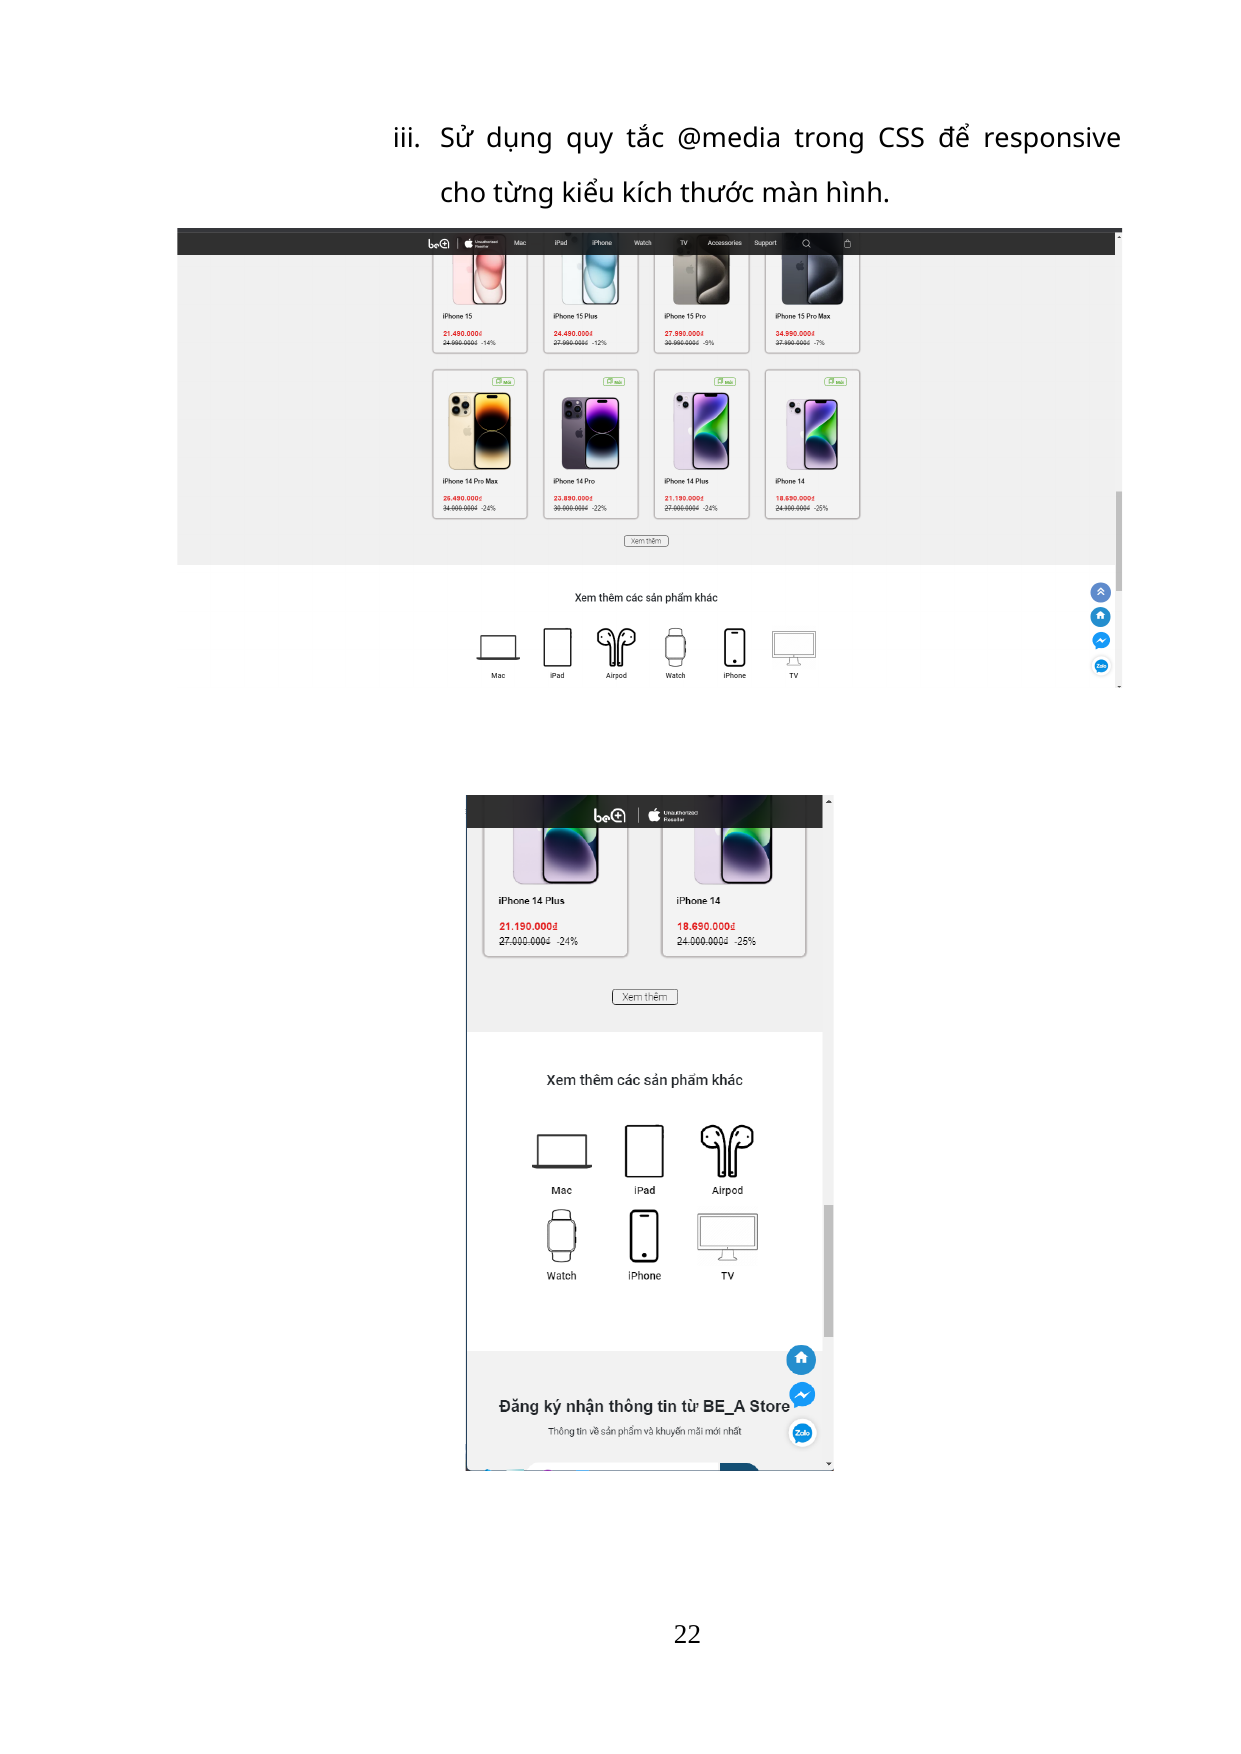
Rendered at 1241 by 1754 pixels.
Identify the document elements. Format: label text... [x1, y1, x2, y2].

list Sử dụng quy tắc @media trong CSS để responsive cho từng kiểu kích thước màn hình. [421, 118, 1122, 210]
picture [177, 228, 1123, 688]
picture [465, 795, 834, 1471]
